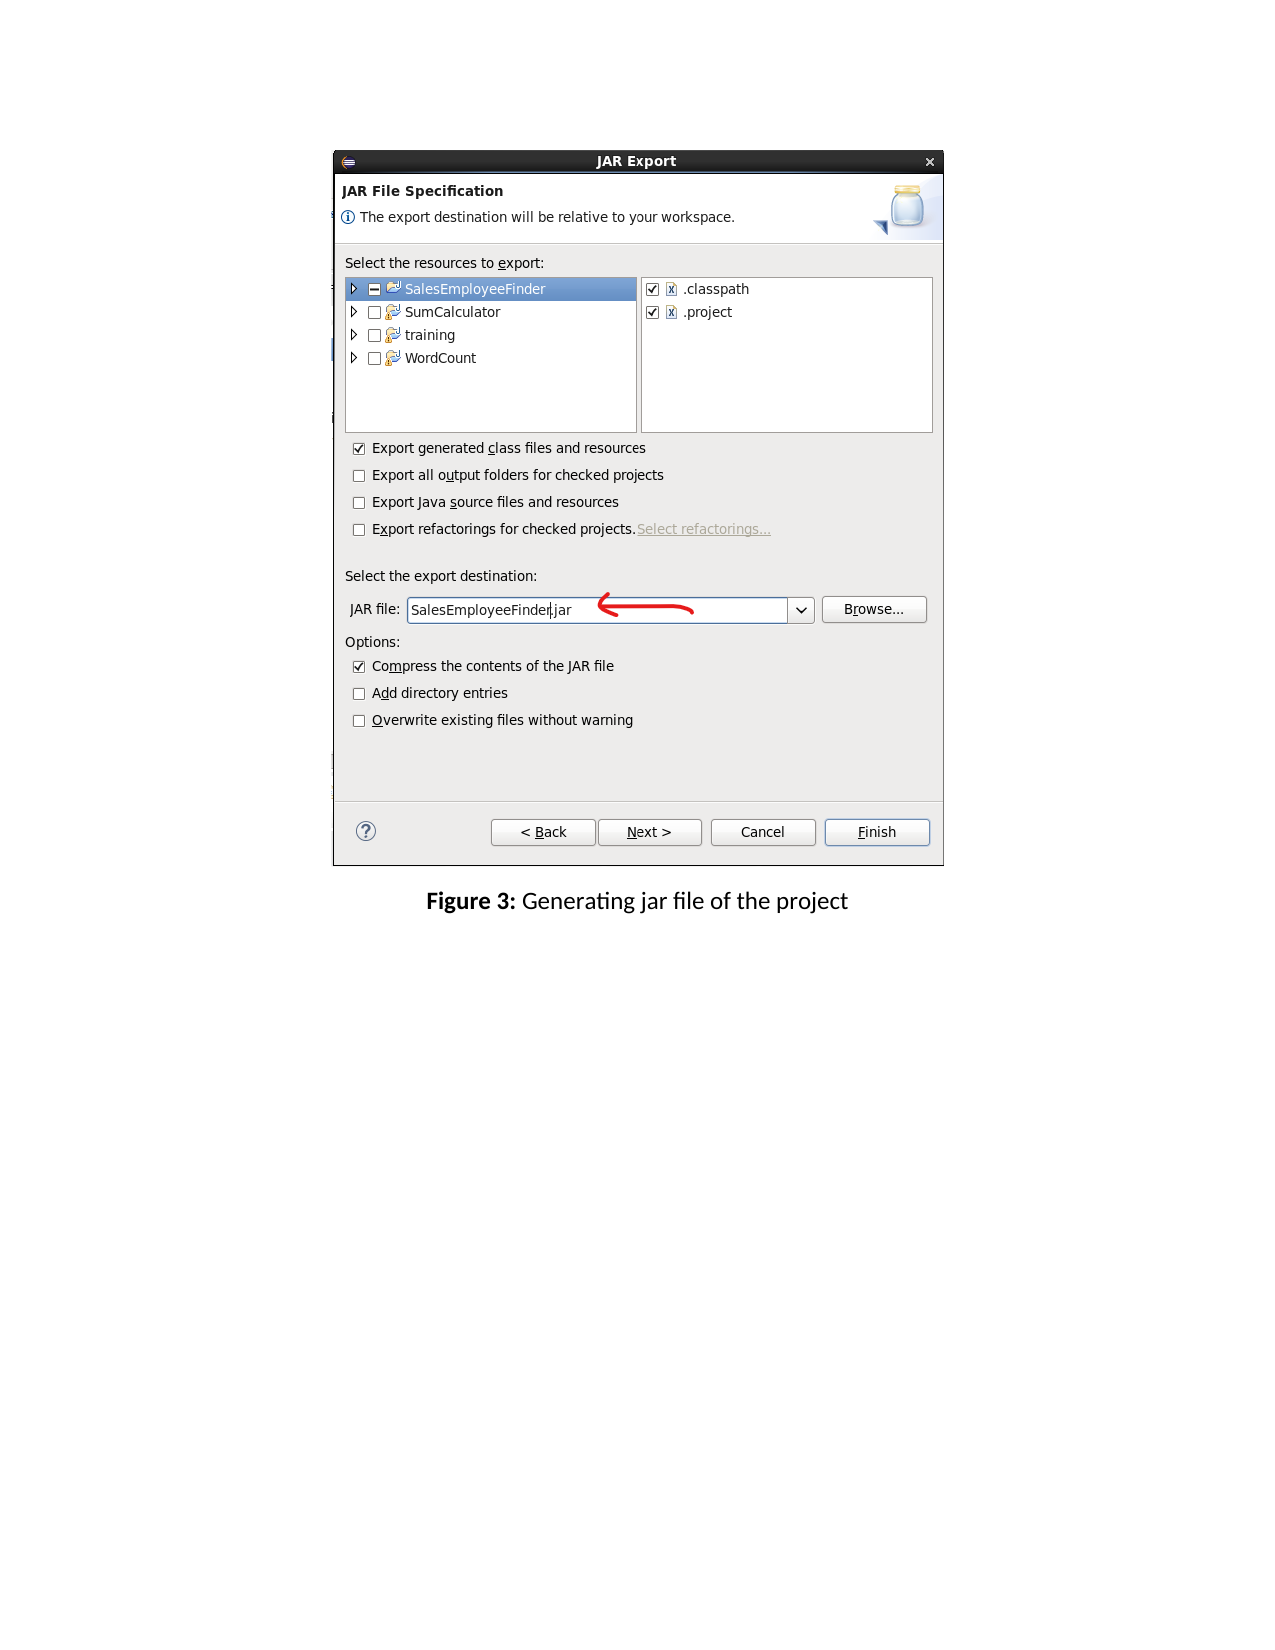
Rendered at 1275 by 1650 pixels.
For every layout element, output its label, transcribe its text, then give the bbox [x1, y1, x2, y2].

picture [331, 150, 944, 867]
text Figure 3: Generating jar file of the project [150, 885, 1125, 916]
